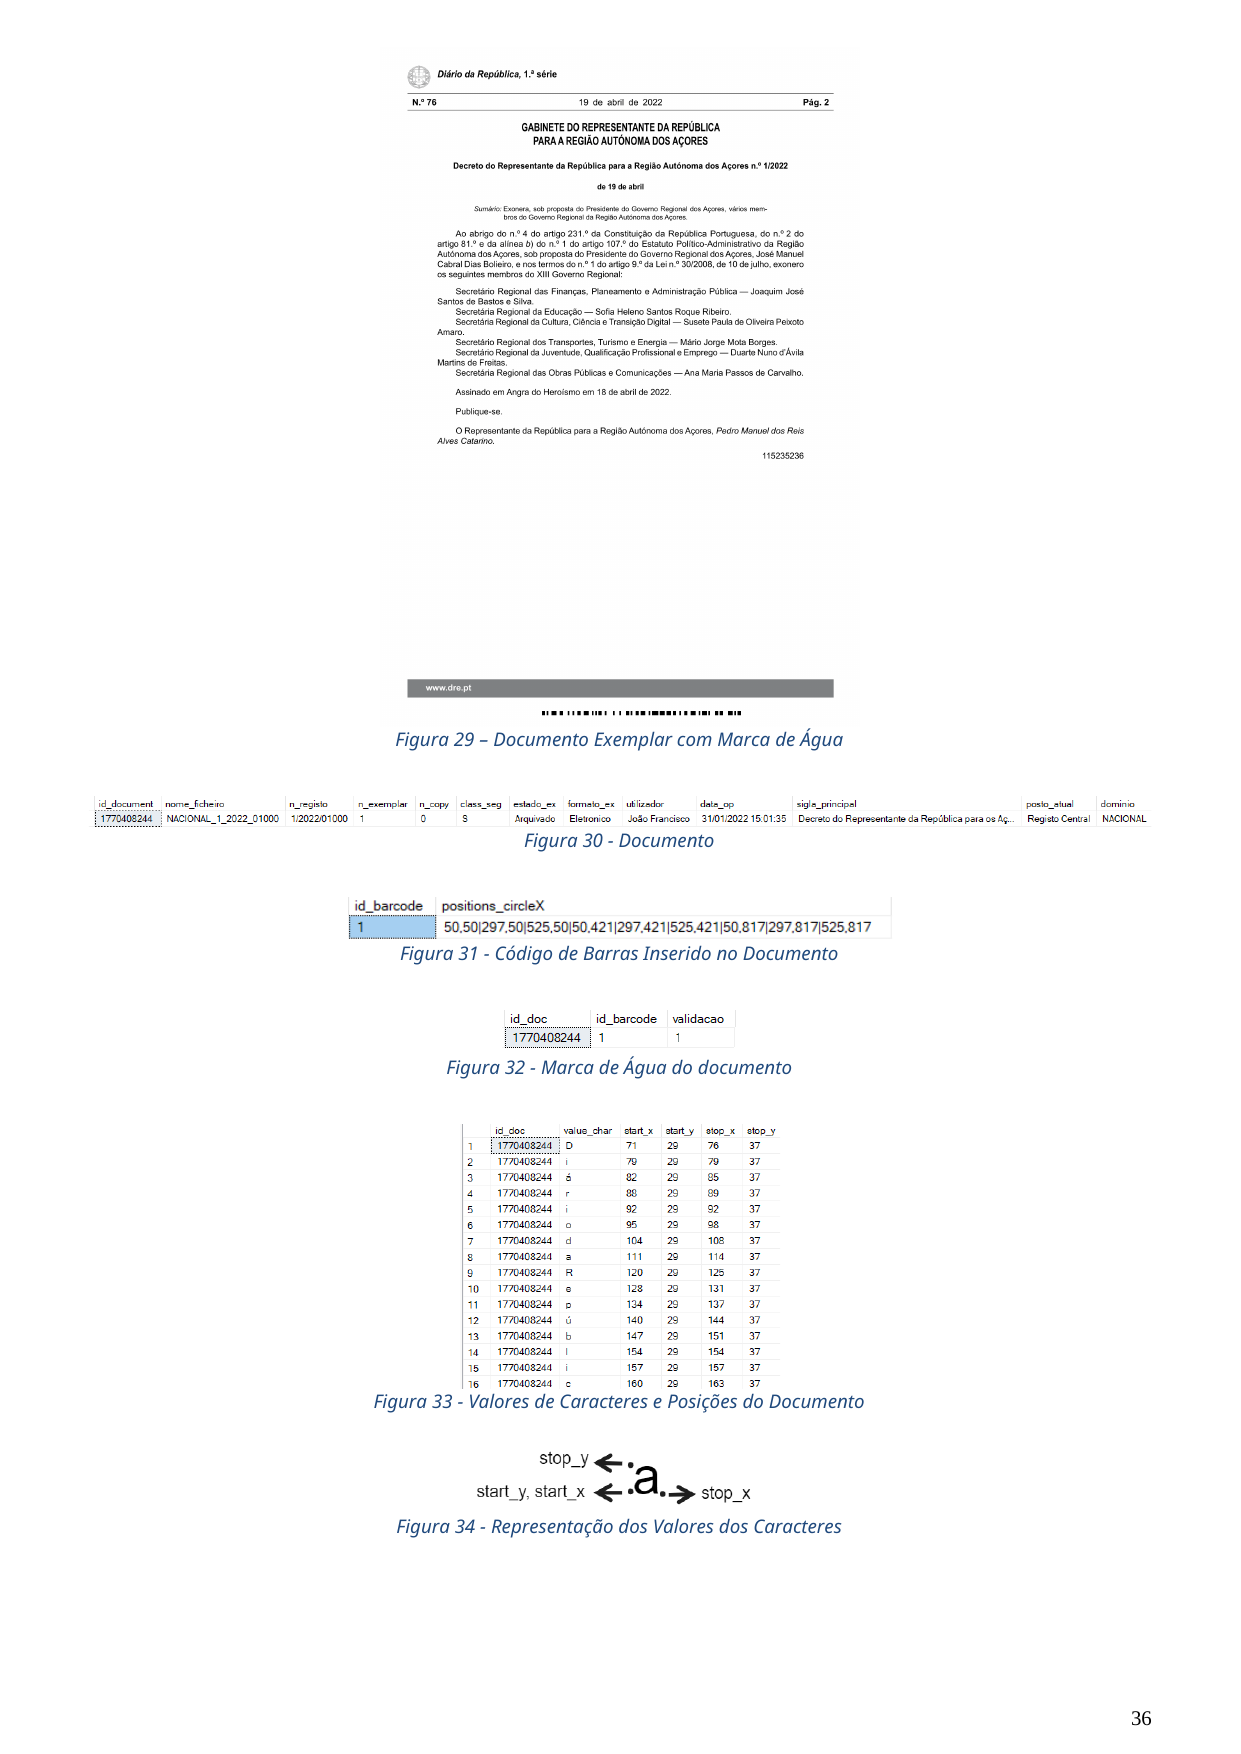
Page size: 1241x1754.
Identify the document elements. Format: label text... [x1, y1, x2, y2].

text Figura 33 - Valores de Caracteres e Posições do Documento [89, 1388, 1152, 1414]
picture [464, 1435, 776, 1514]
picture [380, 47, 861, 727]
picture [502, 1010, 738, 1055]
text Figura 29 – Documento Exemplar com Marca de Água [89, 726, 1152, 752]
text Figura 30 - Documento [89, 828, 1152, 853]
text Figura 31 - Código de Barras Inserido no Documento [89, 940, 1152, 965]
picture [88, 796, 1152, 828]
text Figura 32 - Marca de Água do documento [89, 1054, 1152, 1080]
picture [460, 1124, 780, 1389]
text Figura 34 - Representação dos Valores dos Caracteres [89, 1513, 1152, 1539]
picture [348, 897, 893, 940]
